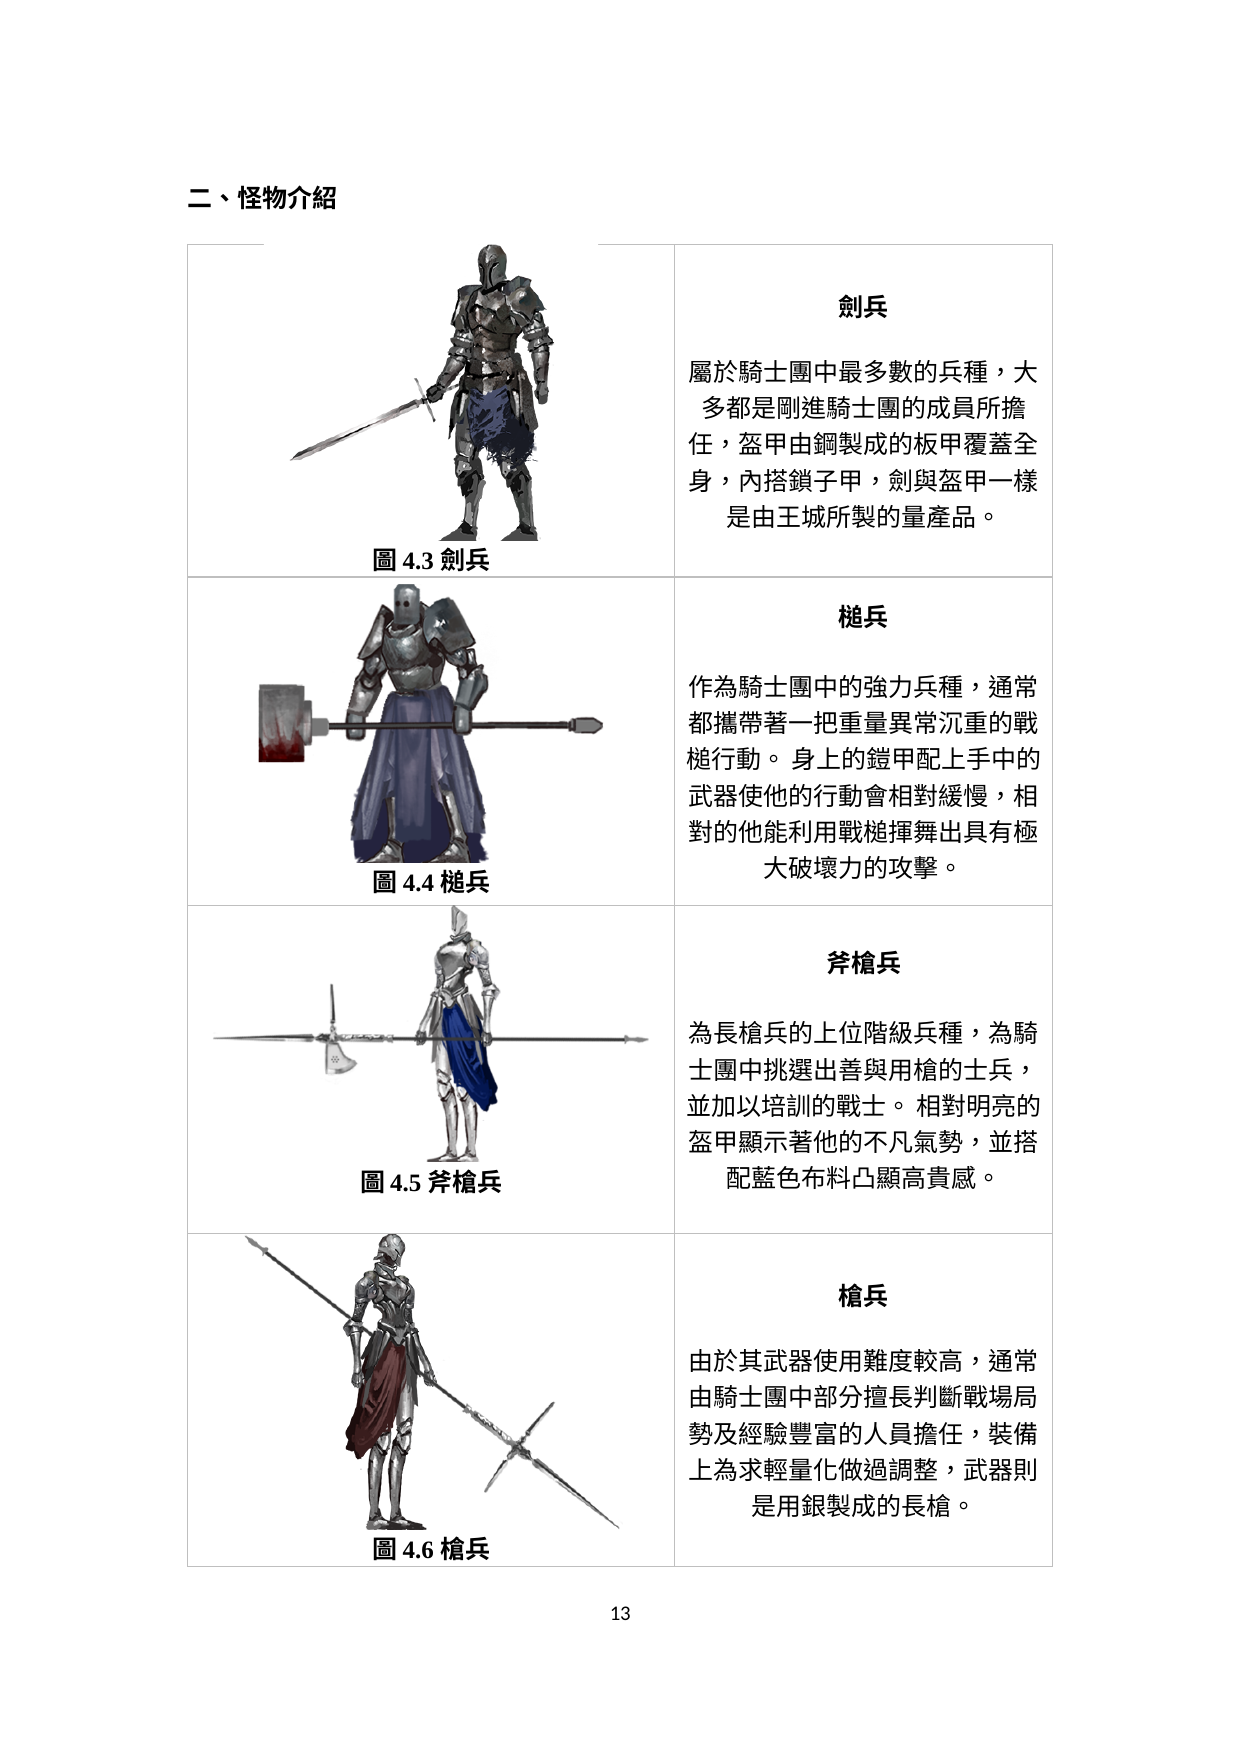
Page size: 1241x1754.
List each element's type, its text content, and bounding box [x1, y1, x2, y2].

picture [258, 583, 604, 863]
picture [263, 244, 599, 541]
picture [212, 905, 650, 1162]
table_header 劍兵 屬於騎士團中最多數的兵種，大多都是剛進騎士團的成員所擔任，盔甲由鋼製成的板甲覆蓋全身，內搭鎖子甲，劍與盔甲一樣是由王城所製的量產品。 [675, 245, 1052, 576]
picture [230, 1234, 633, 1530]
table_cell 圖4.5 斧槍兵 [188, 906, 674, 1233]
table_cell 槍兵 由於其武器使用難度較高，通常由騎士團中部分擅長判斷戰場局勢及經驗豐富的人員擔任，裝備上為求輕量化做過調整，武器則是用銀製成的長槍。 [675, 1234, 1052, 1566]
table_cell 圖4.6 槍兵 [188, 1234, 674, 1566]
table_header 圖4.3 劍兵 [188, 245, 674, 576]
subtitle 二、怪物介紹 [187, 179, 1053, 215]
table_cell 槌兵 作為騎士團中的強力兵種，通常都攜帶著一把重量異常沉重的戰槌行動。 身上的鎧甲配上手中的武器使他的行動會相對緩慢，相對的他能利用戰槌揮舞出具有極大破壞力的攻擊。 [675, 578, 1052, 905]
table_cell 斧槍兵 為長槍兵的上位階級兵種，為騎士團中挑選出善與用槍的士兵，並加以培訓的戰士。 相對明亮的盔甲顯示著他的不凡氣勢，並搭配藍色布料凸顯高貴感。 [675, 906, 1052, 1233]
table_cell 圖 4.4 槌兵 [188, 578, 674, 905]
